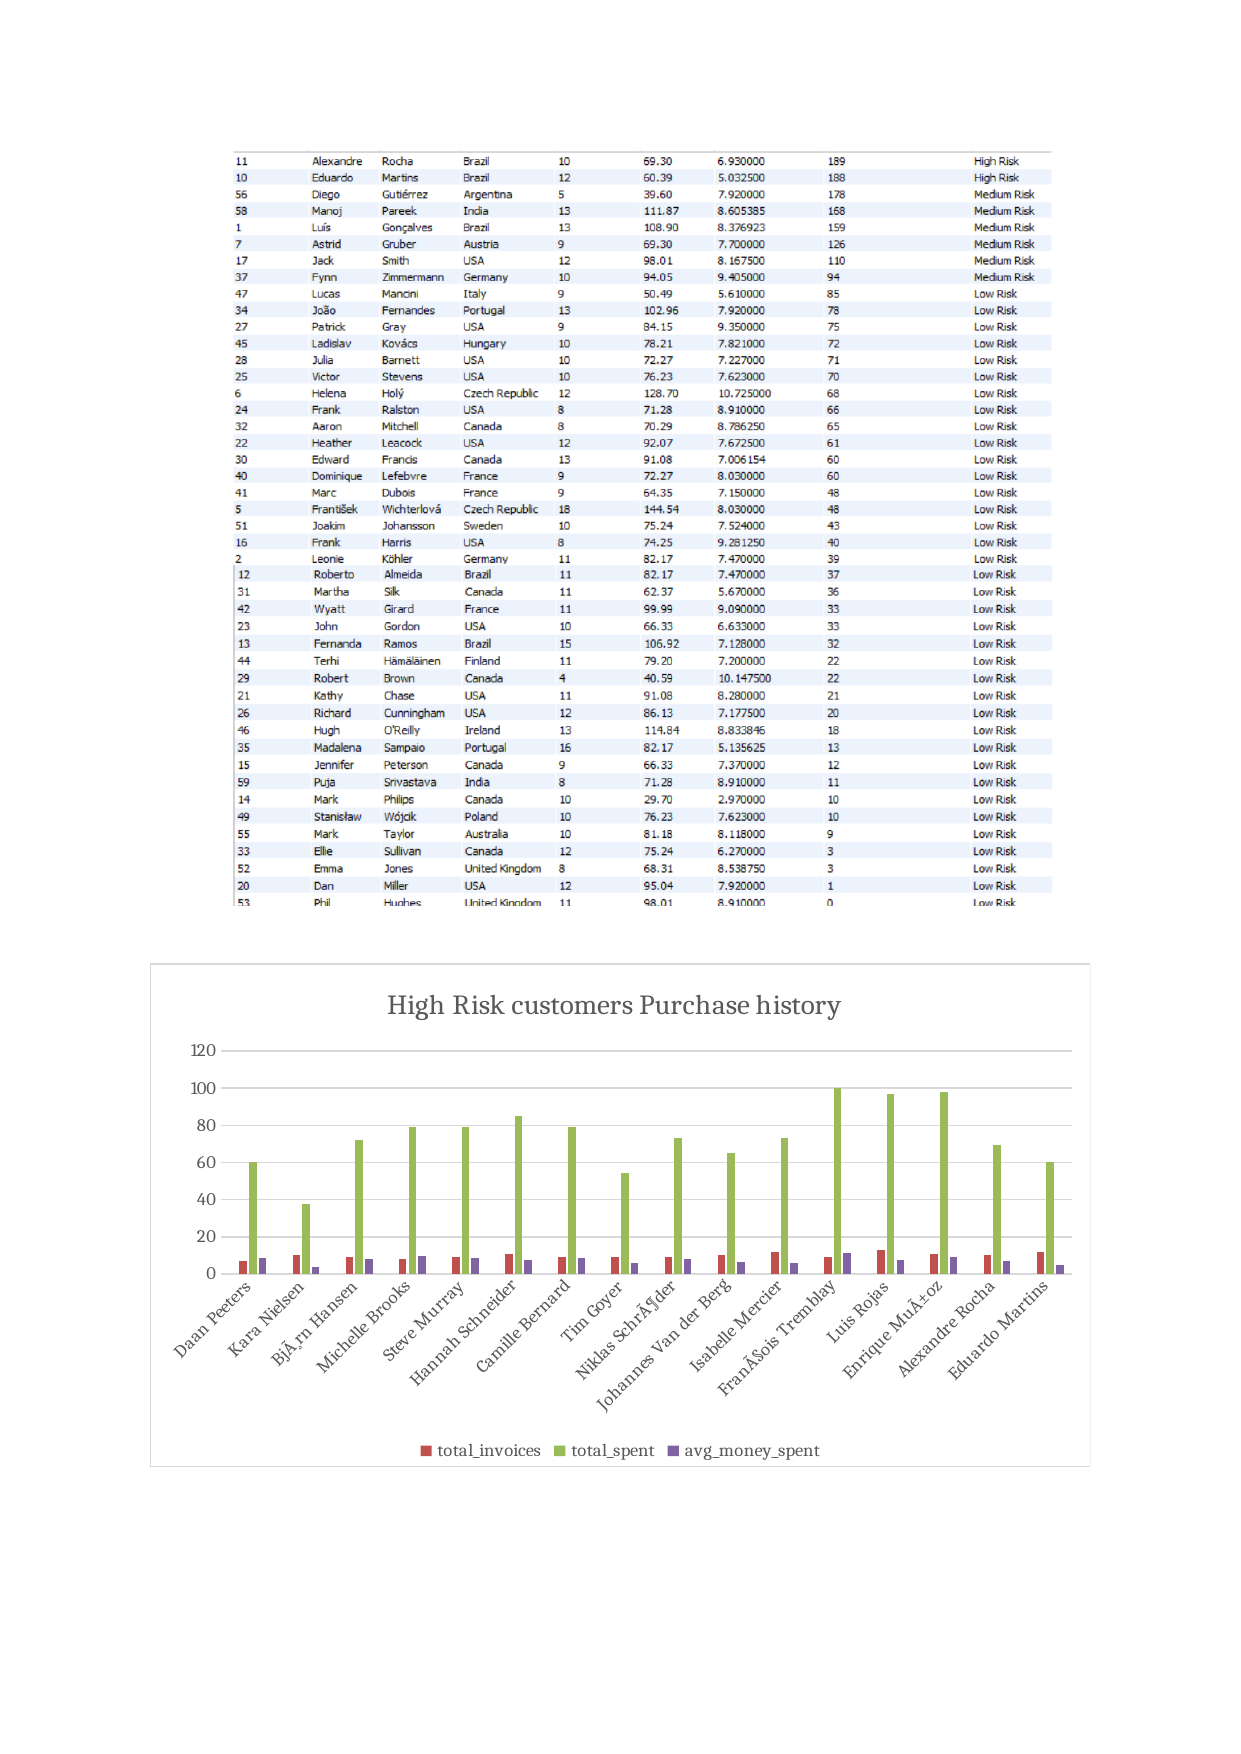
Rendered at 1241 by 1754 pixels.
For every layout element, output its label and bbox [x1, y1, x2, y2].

picture [233, 150, 1052, 564]
picture [233, 565, 1055, 906]
